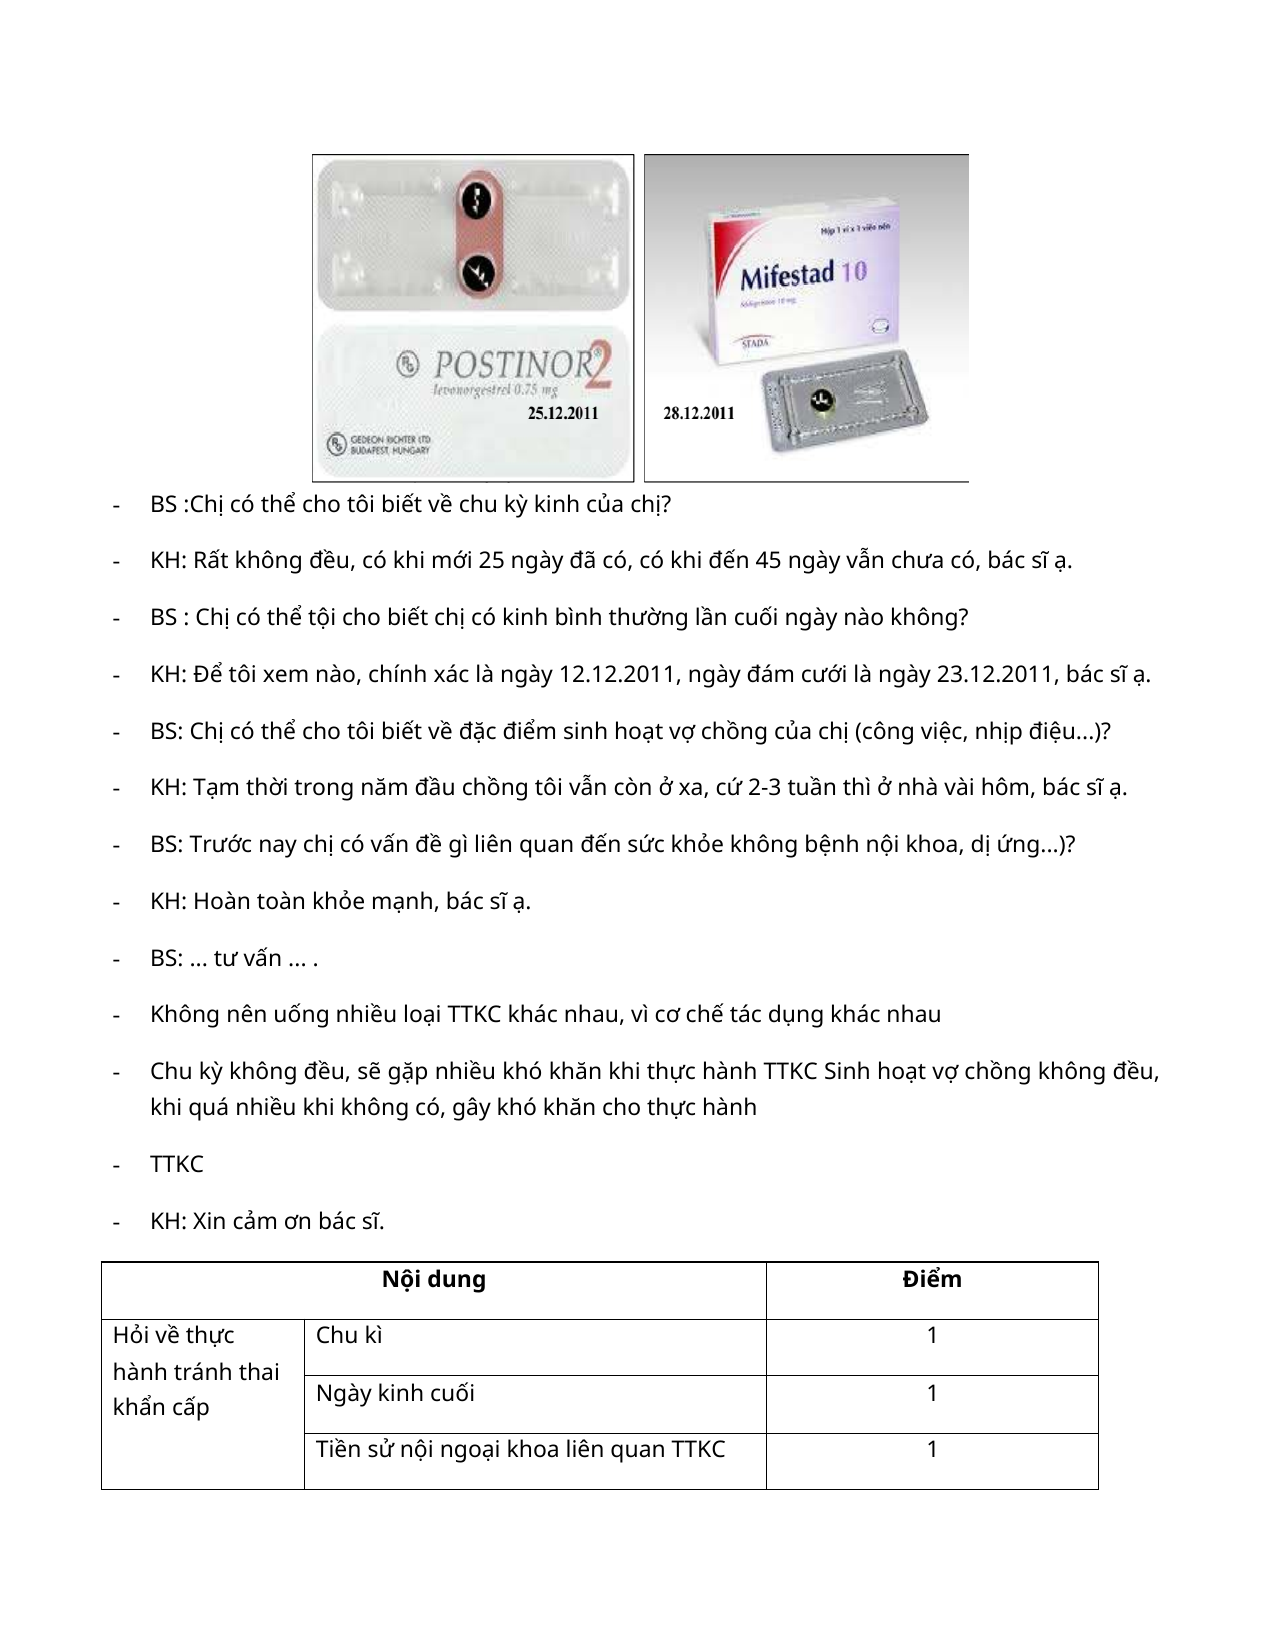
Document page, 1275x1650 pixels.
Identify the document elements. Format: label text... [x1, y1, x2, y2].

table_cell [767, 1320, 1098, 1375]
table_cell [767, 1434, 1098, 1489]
picture [306, 150, 969, 483]
text KH: Để tôi xem nào, chính xác là ngày 12.12.2011, ngày đám cưới là ngày 23.12.2011, bác sĩ ạ. [112, 658, 1162, 689]
text BS :Chị có thể cho tôi biết về chu kỳ kinh của chị? [112, 487, 1162, 519]
text Không nên uống nhiều loại TTKC khác nhau, vì cơ chế tác dụng khác nhau [112, 998, 1162, 1030]
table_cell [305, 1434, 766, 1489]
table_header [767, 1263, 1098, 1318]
text BS: ... tư vấn ... . [112, 942, 1162, 973]
text KH: Rất không đều, có khi mới 25 ngày đã có, có khi đến 45 ngày vẫn chưa có, bác sĩ ạ. [112, 544, 1162, 576]
text KH: Tạm thời trong năm đầu chồng tôi vẫn còn ở xa, cứ 2-3 tuần thì ở nhà vài hôm, bác sĩ ạ. [112, 771, 1162, 803]
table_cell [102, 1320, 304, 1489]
text KH: Hoàn toàn khỏe mạnh, bác sĩ ạ. [112, 885, 1162, 916]
text TTKC [112, 1148, 1162, 1179]
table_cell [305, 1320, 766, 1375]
text BS : Chị có thể tội cho biết chị có kinh bình thường lần cuối ngày nào không? [112, 601, 1162, 632]
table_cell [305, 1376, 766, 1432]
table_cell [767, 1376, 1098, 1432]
text BS: Trước nay chị có vấn đề gì liên quan đến sức khỏe không bệnh nội khoa, dị ứng...)? [112, 828, 1162, 859]
text Chu kỳ không đều, sẽ gặp nhiều khó khăn khi thực hành TTKC Sinh hoạt vợ chồng không đều, khi quá nhiều khi không có, gây khó khăn cho thực hành [112, 1055, 1162, 1122]
text KH: Xin cảm ơn bác sĩ. [112, 1205, 1162, 1236]
text BS: Chị có thể cho tôi biết về đặc điểm sinh hoạt vợ chồng của chị (công việc, nhịp điệu...)? [112, 714, 1162, 746]
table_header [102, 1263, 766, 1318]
